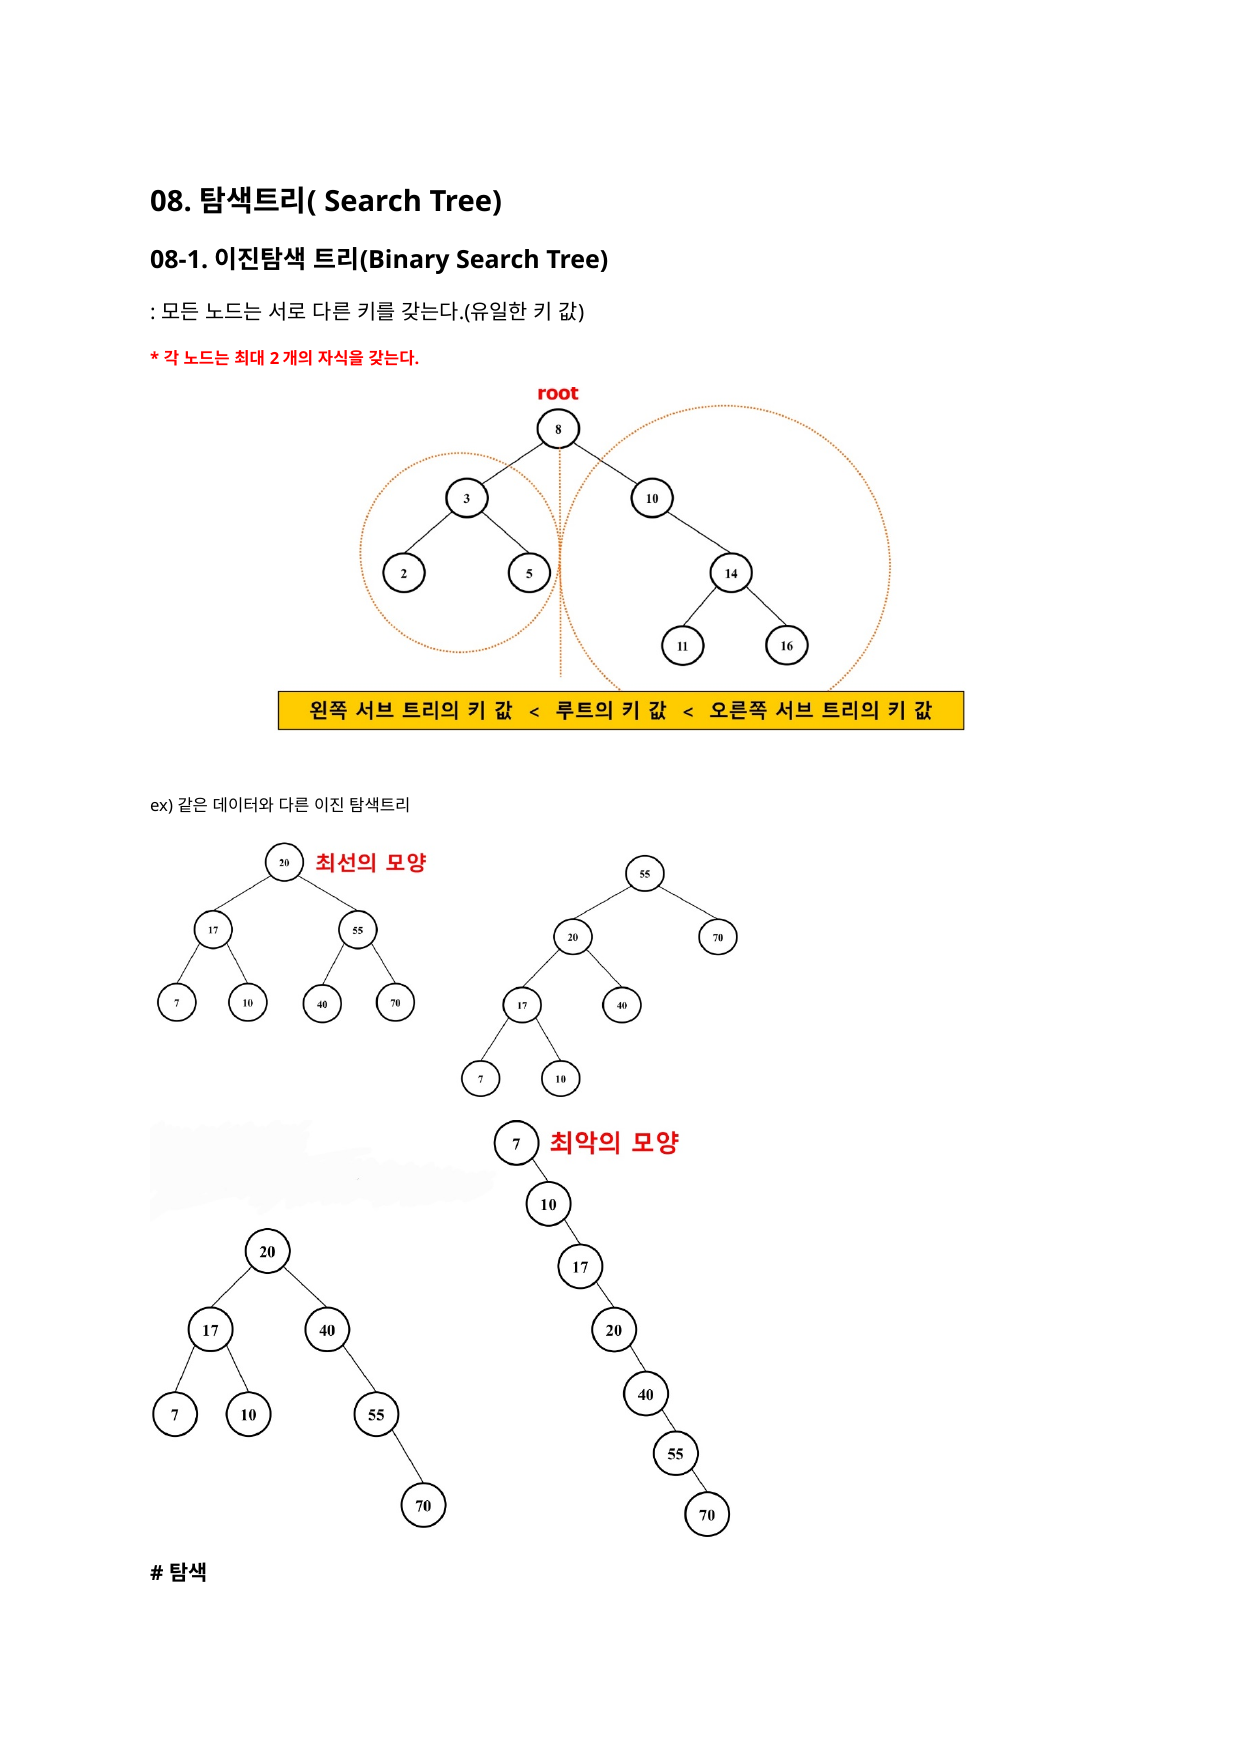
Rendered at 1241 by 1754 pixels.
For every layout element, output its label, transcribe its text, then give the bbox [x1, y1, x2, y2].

picture [150, 835, 744, 1102]
picture [273, 387, 967, 733]
text 08-1. 이진탐색 트리(Binary Search Tree) [150, 239, 1090, 276]
text # 탐색 [150, 1556, 1090, 1587]
picture [150, 1120, 732, 1538]
text : 모든 노드는 서로 다른 키를 갖는다.(유일한 키 값) [150, 295, 1090, 326]
text 08. 탐색트리( Search Tree) [150, 177, 1090, 219]
text * 각 노드는 최대 2개의 자식을 갖는다. [150, 345, 1090, 369]
text ex) 같은 데이터와 다른 이진 탐색트리 [150, 792, 1090, 817]
